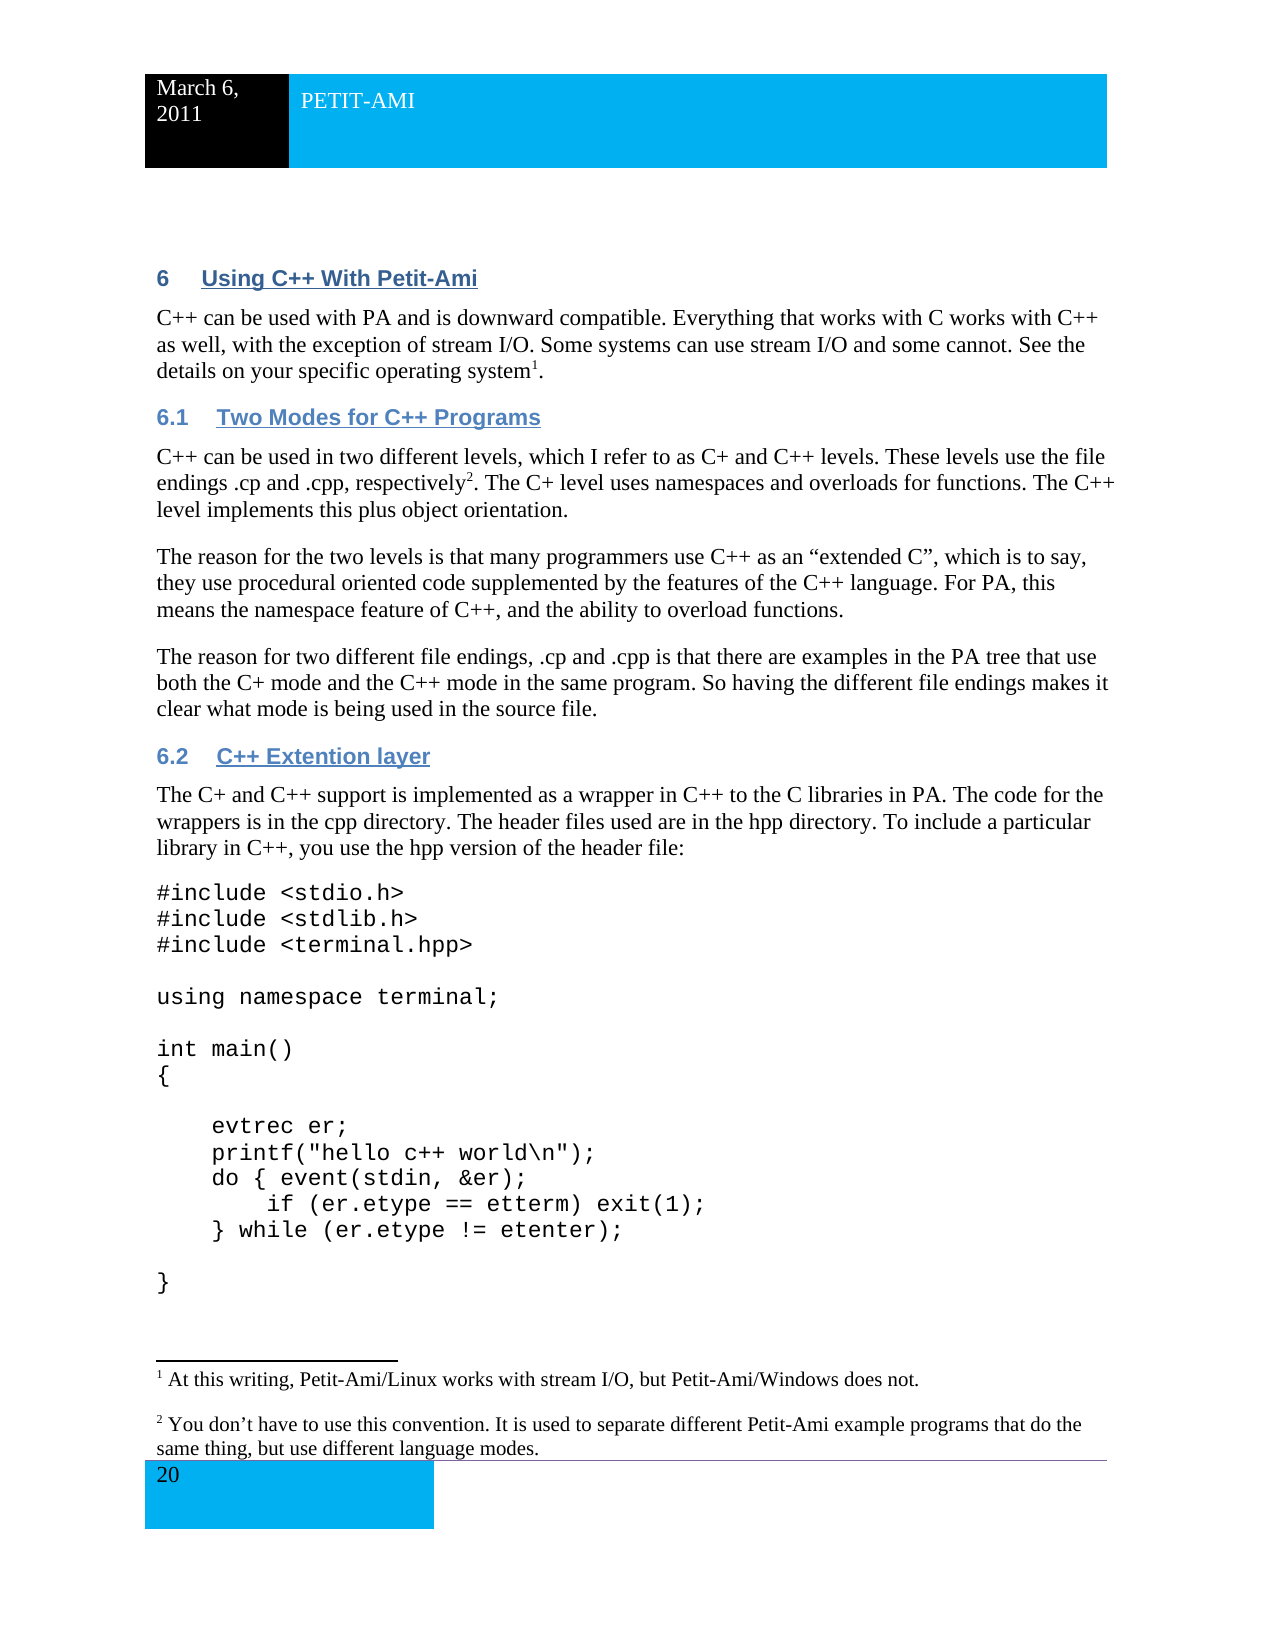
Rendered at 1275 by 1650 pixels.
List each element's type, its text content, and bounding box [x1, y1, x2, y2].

text evtrec er; [156, 1115, 1118, 1141]
subtitle C++ Extention layer [156, 743, 1118, 769]
subtitle Two Modes for C++ Programs [156, 404, 1118, 431]
text if (er.etype == etterm) exit(1); [156, 1193, 1118, 1219]
text The reason for the two levels is that many programmers use C++ as an “extended C”, which is to say, they use procedural oriented code supplemented by the features of the C++ language. For PA, this means the namespace feature of C++, and the ability to overload functions. [156, 543, 1118, 622]
text } [156, 1271, 1118, 1296]
text } while (er.etype != etenter); [156, 1219, 1118, 1244]
text C++ can be used with PA and is downward compatible. Everything that works with C works with C++ as well, with the exception of stream I/O. Some systems can use stream I/O and some cannot. See the details on your specific operating system. [156, 304, 1118, 383]
text #include <stdio.h> [156, 881, 1118, 907]
text do { event(stdin, &er); [156, 1167, 1118, 1193]
text The reason for two different file endings, .cp and .cpp is that there are examples in the PA tree that use both the C+ mode and the C++ mode in the same program. So having the different file endings makes it clear what mode is being used in the source file. [156, 643, 1118, 722]
text C++ can be used in two different levels, which I refer to as C+ and C++ levels. These levels use the file endings .cp and .cpp, respectively. The C+ level uses namespaces and overloads for functions. The C++ level implements this plus object orientation. [156, 443, 1118, 522]
text printf("hello c++ world\n"); [156, 1141, 1118, 1167]
subtitle Using C++ With Petit-Ami [156, 265, 1118, 292]
text #include <terminal.hpp> [156, 933, 1118, 959]
text The C+ and C++ support is implemented as a wrapper in C++ to the C libraries in PA. The code for the wrappers is in the cpp directory. The header files used are in the hpp directory. To include a particular library in C++, you use the hpp version of the header file: [156, 782, 1118, 861]
text int main() [156, 1037, 1118, 1063]
text #include <stdlib.h> [156, 907, 1118, 933]
text using namespace terminal; [156, 985, 1118, 1011]
text { [156, 1063, 1118, 1089]
